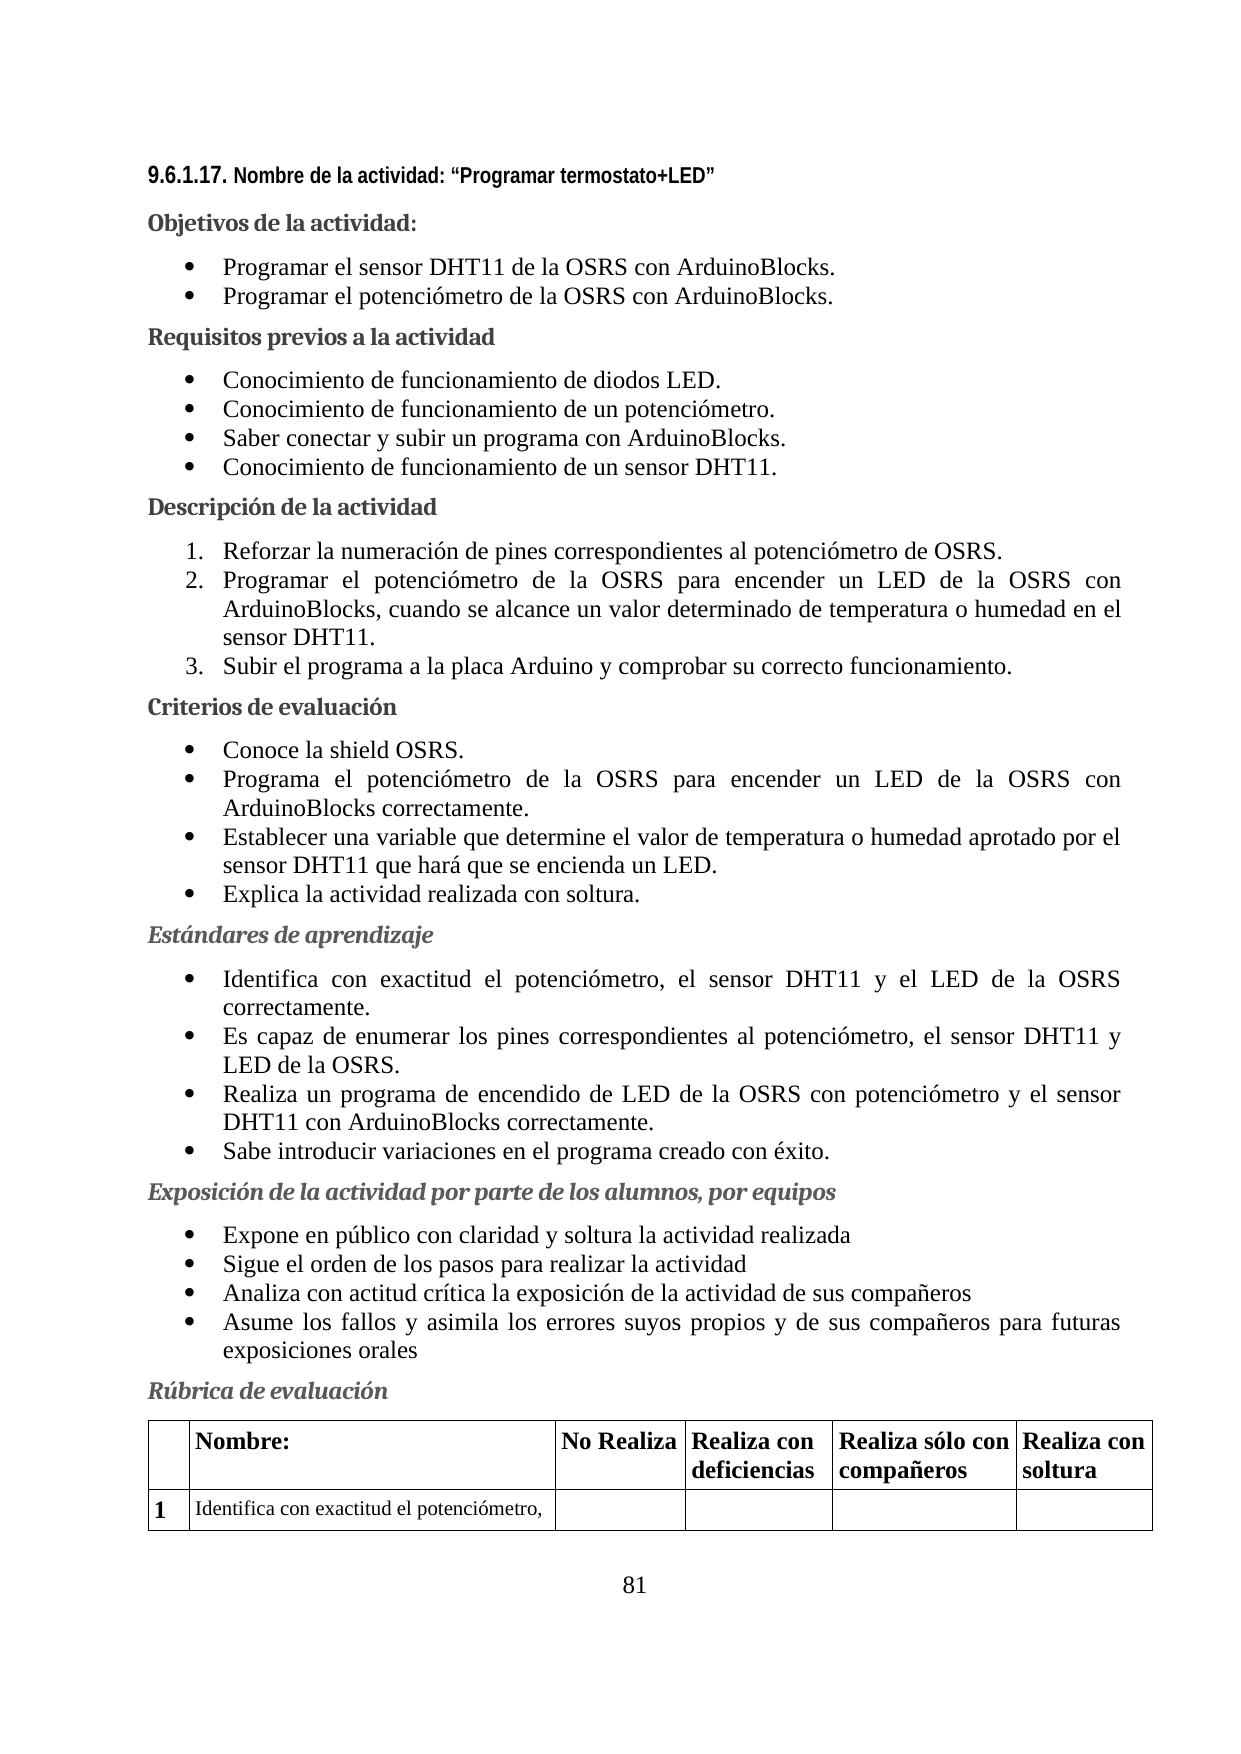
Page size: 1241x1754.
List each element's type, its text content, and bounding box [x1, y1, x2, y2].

text Conocimiento de funcionamiento de un sensor DHT11. [185, 452, 1122, 481]
text Conoce la shield OSRS. [185, 736, 1122, 764]
text Sabe introducir variaciones en el programa creado con éxito. [185, 1136, 1122, 1165]
list Programar el potenciómetro de la OSRS para encender un LED de la OSRS con ArduinoBlocks, cuando se alcance un valor determinado de temperatura o humedad en el sensor DHT11. [185, 565, 1122, 651]
table_cell [833, 1490, 1016, 1530]
text Asume los fallos y asimila los errores suyos propios y de sus compañeros para futuras exposiciones orales [185, 1307, 1122, 1364]
table_cell [686, 1490, 832, 1530]
table_header [149, 1421, 189, 1489]
text Programa el potenciómetro de la OSRS para encender un LED de la OSRS con ArduinoBlocks correctamente. [185, 764, 1122, 822]
subtitle Descripción de la actividad [148, 493, 1122, 522]
table_header Nombre: [190, 1421, 555, 1489]
text Expone en público con claridad y soltura la actividad realizada [185, 1221, 1122, 1249]
text Saber conectar y subir un programa con ArduinoBlocks. [185, 423, 1122, 452]
table_header Realiza con deficiencias [686, 1421, 832, 1489]
text Establecer una variable que determine el valor de temperatura o humedad aprotado por el sensor DHT11 que hará que se encienda un LED. [185, 822, 1122, 879]
text Programar el sensor DHT11 de la OSRS con ArduinoBlocks. [185, 252, 1122, 281]
subtitle Objetivos de la actividad: [148, 209, 1122, 238]
table_header No Realiza [556, 1421, 685, 1489]
text Identifica con exactitud el potenciómetro, el sensor DHT11 y el LED de la OSRS correctamente. [185, 964, 1122, 1021]
table_cell [1017, 1490, 1152, 1530]
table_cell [190, 1490, 555, 1530]
list Subir el programa a la placa Arduino y comprobar su correcto funcionamiento. [185, 651, 1122, 680]
subtitle Estándares de aprendizaje [148, 921, 1122, 949]
text Explica la actividad realizada con soltura. [185, 879, 1122, 908]
text Conocimiento de funcionamiento de un potenciómetro. [185, 394, 1122, 423]
text Analiza con actitud crítica la exposición de la actividad de sus compañeros [185, 1278, 1122, 1307]
subtitle Requisitos previos a la actividad [148, 322, 1122, 351]
text Es capaz de enumerar los pines correspondientes al potenciómetro, el sensor DHT11 y LED de la OSRS. [185, 1021, 1122, 1079]
table_header Realiza con soltura [1017, 1421, 1152, 1489]
subtitle Nombre de la actividad: “Programar termostato+LED” [148, 160, 1122, 188]
subtitle Criterios de evaluación [148, 692, 1122, 721]
text Sigue el orden de los pasos para realizar la actividad [185, 1249, 1122, 1278]
text Programar el potenciómetro de la OSRS con ArduinoBlocks. [185, 281, 1122, 310]
text Conocimiento de funcionamiento de diodos LED. [185, 366, 1122, 394]
table_cell 1 [149, 1490, 189, 1530]
subtitle Rúbrica de evaluación [148, 1377, 1122, 1406]
subtitle Exposición de la actividad por parte de los alumnos, por equipos [148, 1177, 1122, 1206]
table_header Realiza sólo con compañeros [833, 1421, 1016, 1489]
text Realiza un programa de encendido de LED de la OSRS con potenciómetro y el sensor DHT11 con ArduinoBlocks correctamente. [185, 1079, 1122, 1136]
table_cell [556, 1490, 685, 1530]
list Reforzar la numeración de pines correspondientes al potenciómetro de OSRS. [185, 536, 1122, 565]
